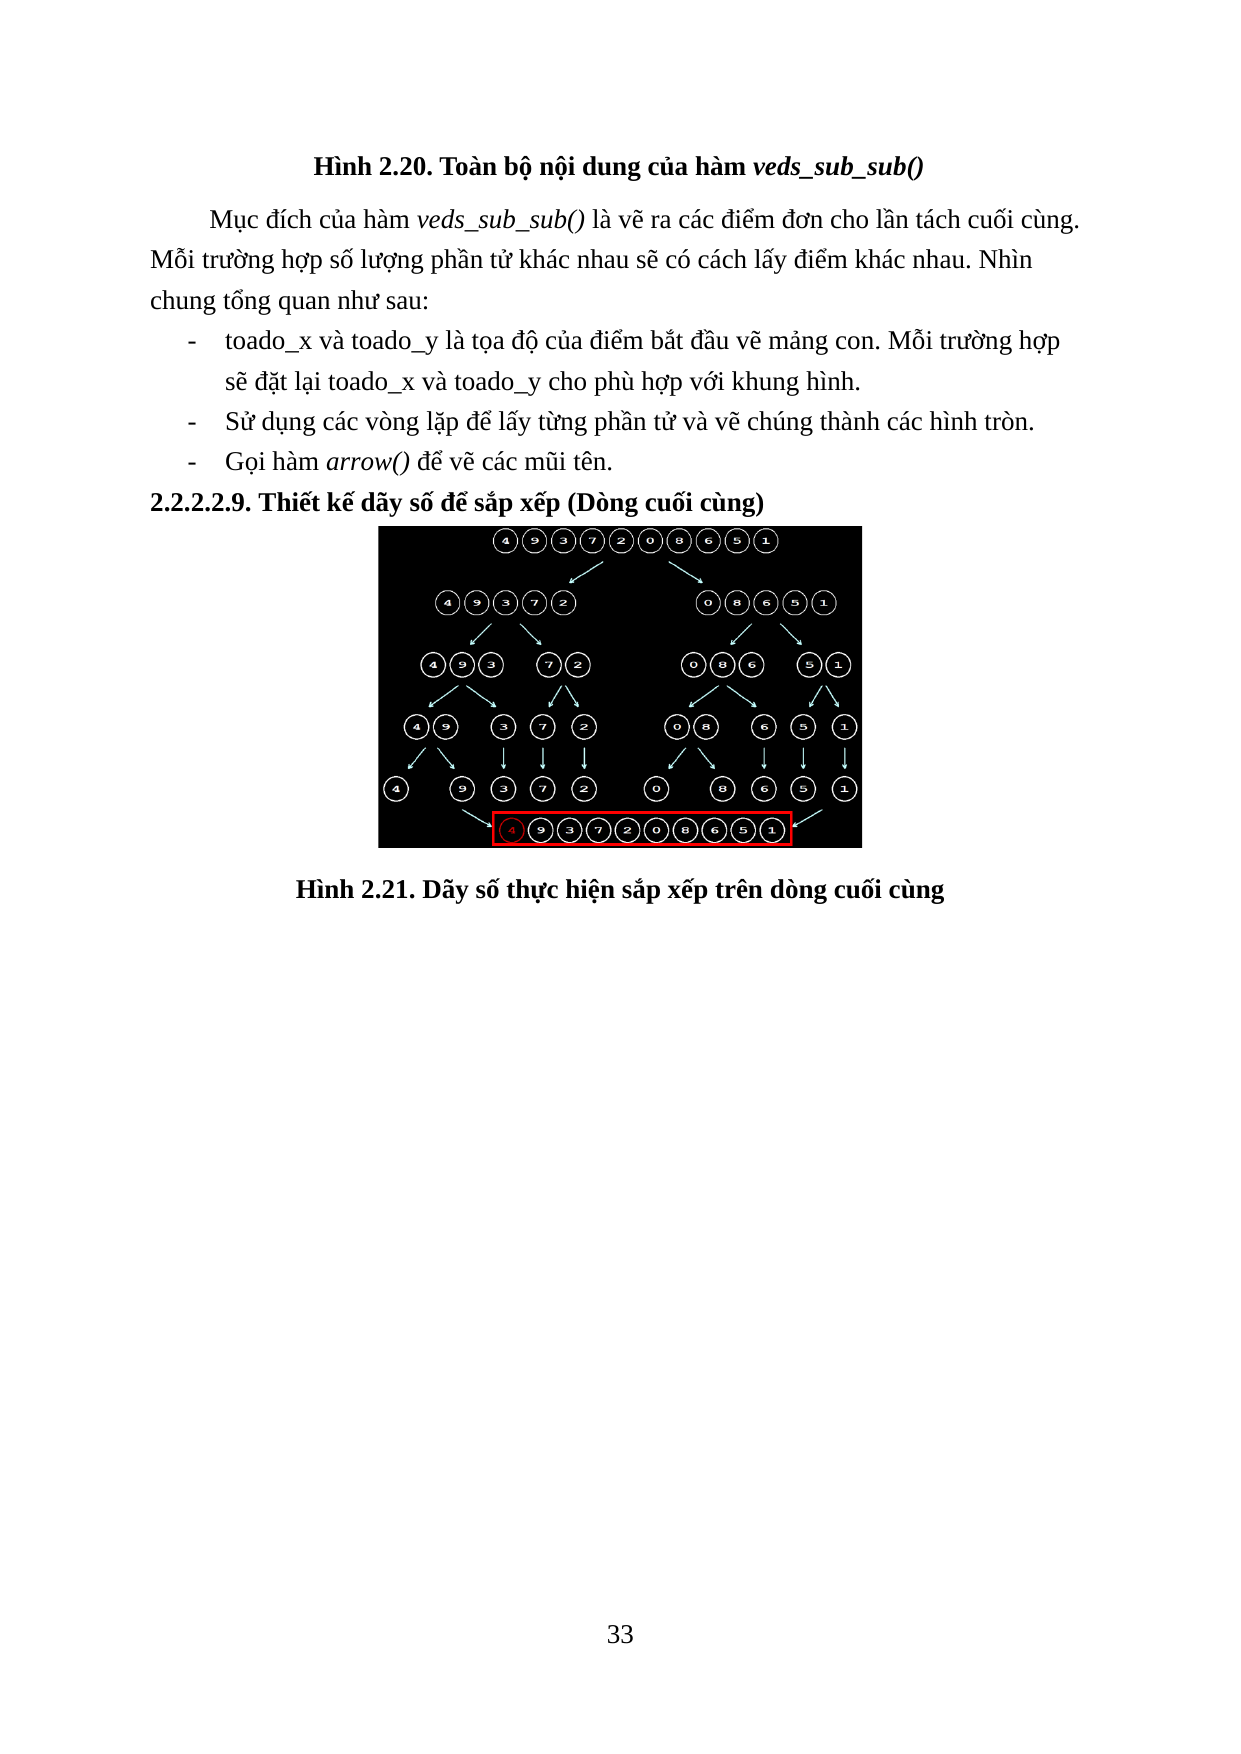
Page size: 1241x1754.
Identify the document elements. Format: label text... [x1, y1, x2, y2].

list Sử dụng các vòng lặp để lấy từng phần tử và vẽ chúng thành các hình tròn. [187, 405, 1090, 436]
list Gọi hàm arrow() để vẽ các mũi tên. [187, 445, 1090, 477]
picture [378, 526, 863, 848]
list 2.2.2.2.9. Thiết kế dãy số để sắp xếp (Dòng cuối cùng) [150, 486, 1090, 517]
list toado_x và toado_y là tọa độ của điểm bắt đầu vẽ mảng con. Mỗi trường hợp sẽ đặt lại toado_x và toado_y cho phù hợp với khung hình. [187, 324, 1090, 396]
text Hình 2.20. Toàn bộ nội dung của hàm veds_sub_sub() [150, 150, 1090, 181]
text Hình 2.21. Dãy số thực hiện sắp xếp trên dòng cuối cùng [150, 873, 1090, 904]
list Mục đích của hàm veds_sub_sub() là vẽ ra các điểm đơn cho lần tách cuối cùng. Mỗi trường hợp số lượng phần tử khác nhau sẽ có cách lấy điểm khác nhau. Nhìn chung tổng quan như sau: [150, 203, 1090, 315]
